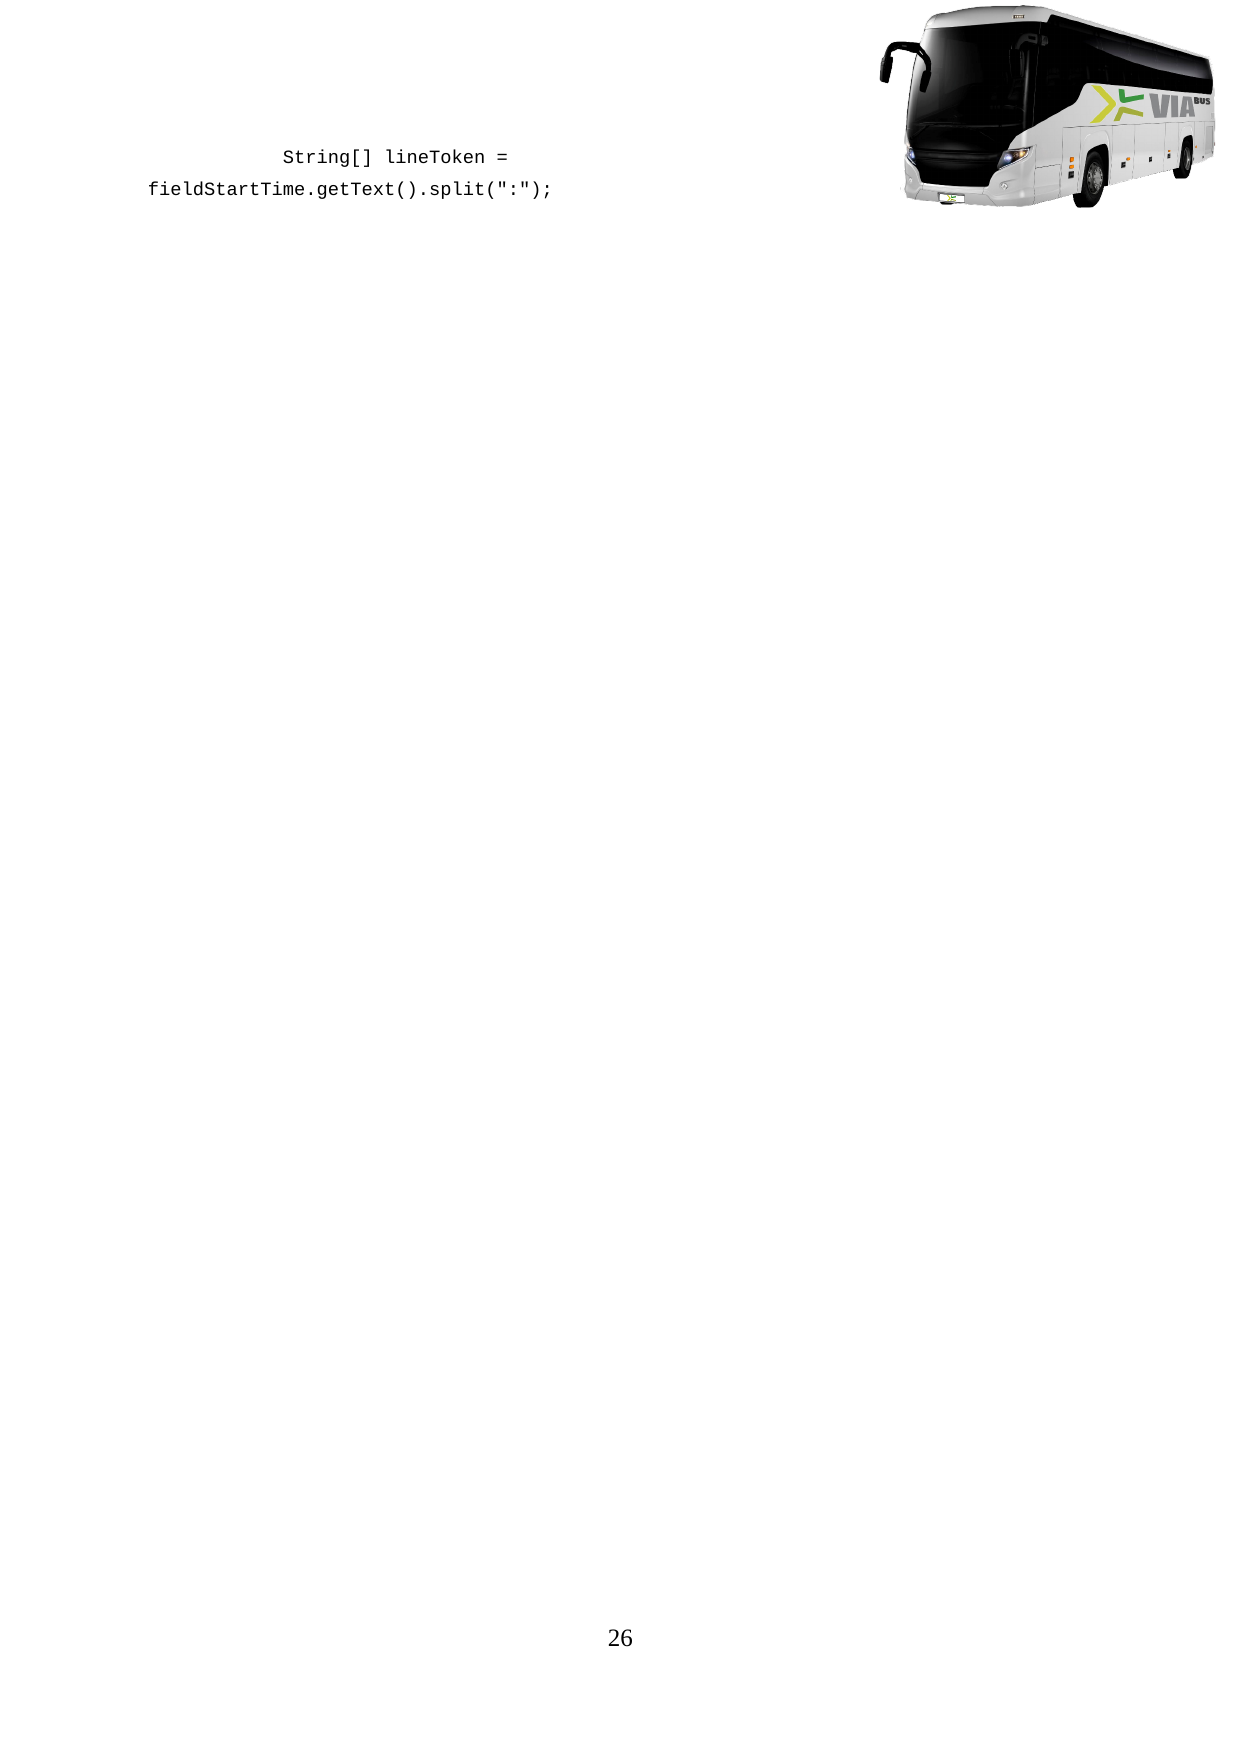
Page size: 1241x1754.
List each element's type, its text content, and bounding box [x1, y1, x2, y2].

picture [874, 0, 1218, 213]
